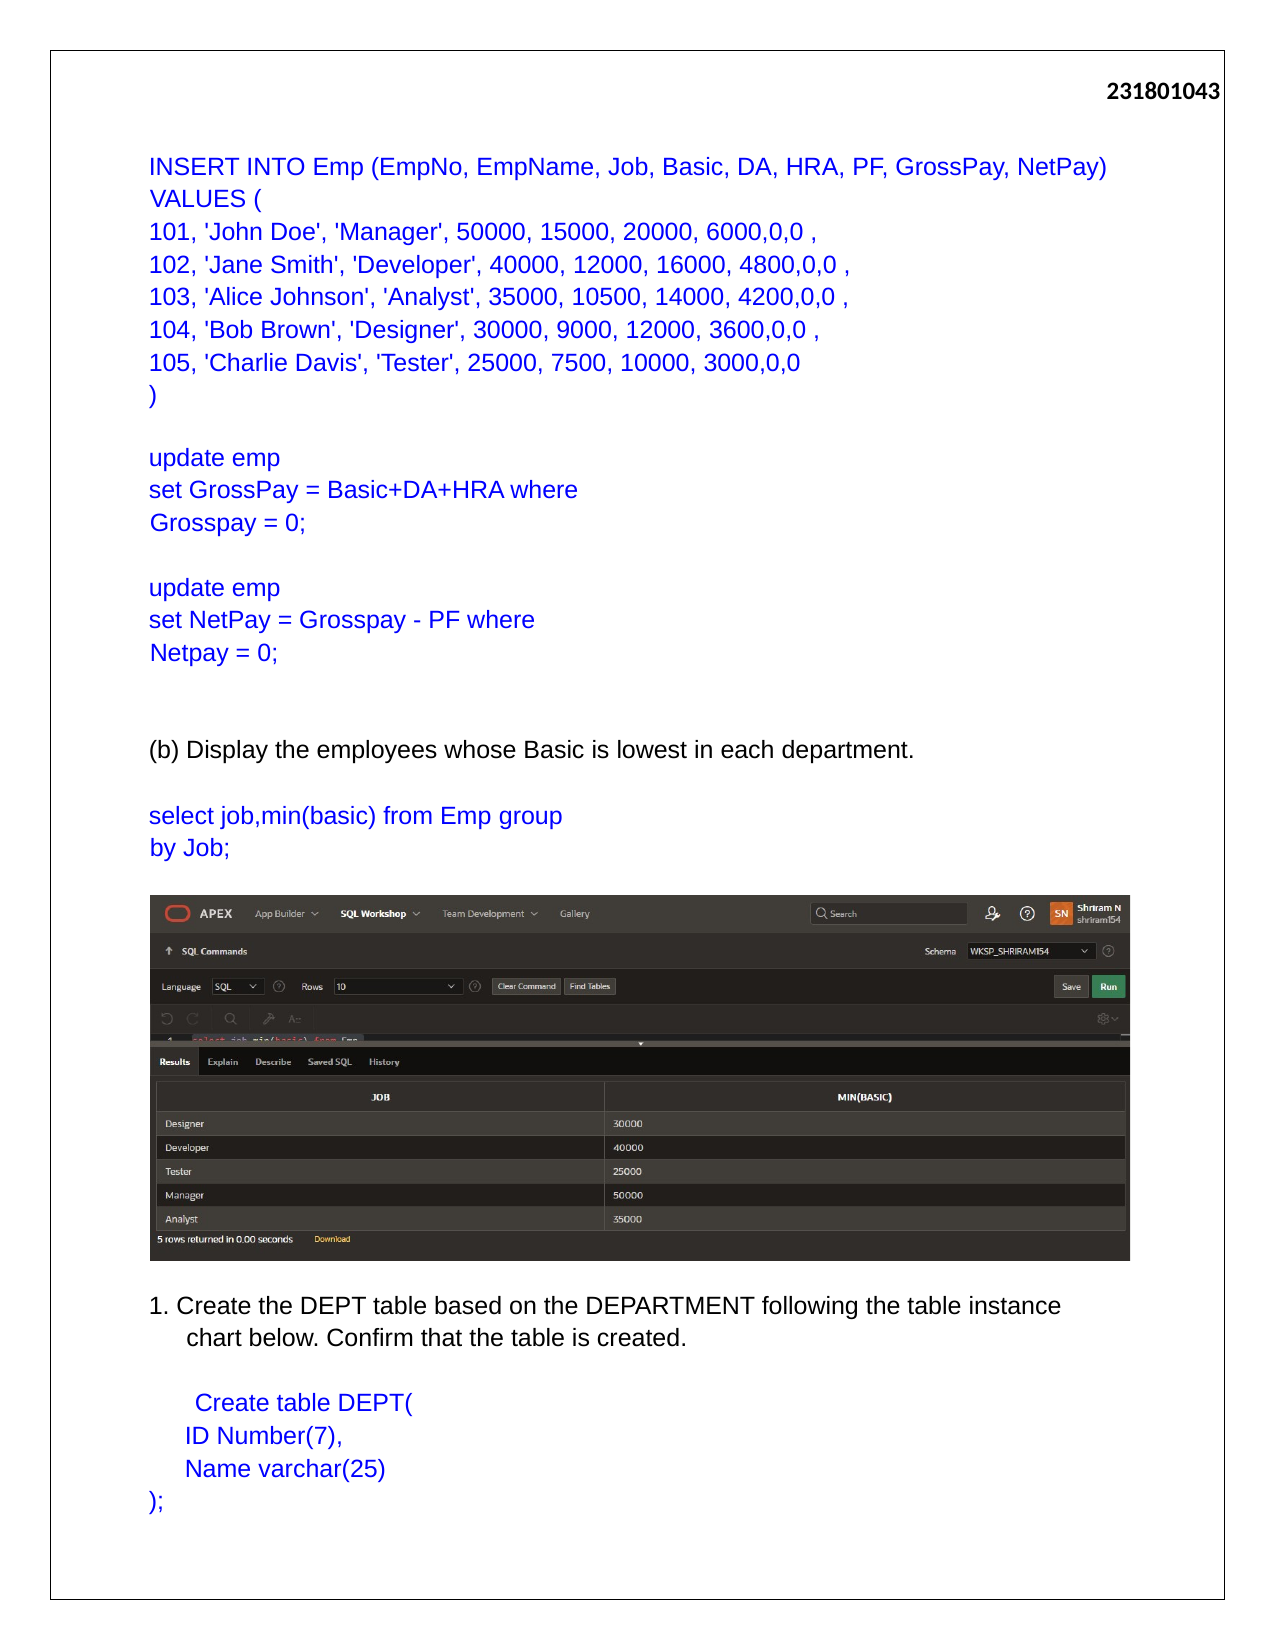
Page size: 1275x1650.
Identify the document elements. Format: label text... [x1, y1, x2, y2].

text ) [148, 380, 1147, 409]
text 104, 'Bob Brown', 'Designer', 30000, 9000, 12000, 3600,0,0 , [148, 315, 1147, 344]
text Create table DEPT( [188, 1388, 1147, 1417]
text set NetPay = Grosspay - PF where Netpay = 0; [148, 605, 536, 666]
text 102, 'Jane Smith', 'Developer', 40000, 12000, 16000, 4800,0,0 , [148, 250, 1147, 278]
text Name varchar(25) [184, 1453, 1147, 1482]
text select job,min(basic) from Emp group by Job; [148, 801, 564, 862]
text 1. Create the DEPT table based on the DEPARTMENT following the table instance chart below. Confirm that the table is created. [148, 1291, 1117, 1352]
text 105, 'Charlie Davis', 'Tester', 25000, 7500, 10000, 3000,0,0 [148, 347, 1147, 376]
text ID Number(7), [184, 1421, 1147, 1450]
text set GrossPay = Basic+DA+HRA where Grosspay = 0; [148, 476, 579, 536]
text INSERT INTO Emp (EmpNo, EmpName, Job, Basic, DA, HRA, PF, GrossPay, NetPay) VALUES ( [148, 152, 1147, 213]
text update emp [148, 443, 1147, 472]
text 101, 'John Doe', 'Manager', 50000, 15000, 20000, 6000,0,0 , [148, 217, 1147, 246]
text ); [148, 1486, 1147, 1515]
text (b) Display the employees whose Basic is lowest in each department. [148, 735, 1117, 764]
text update emp [148, 573, 1147, 602]
text 103, 'Alice Johnson', 'Analyst', 35000, 10500, 14000, 4200,0,0 , [148, 282, 1147, 311]
picture [150, 895, 1130, 1261]
